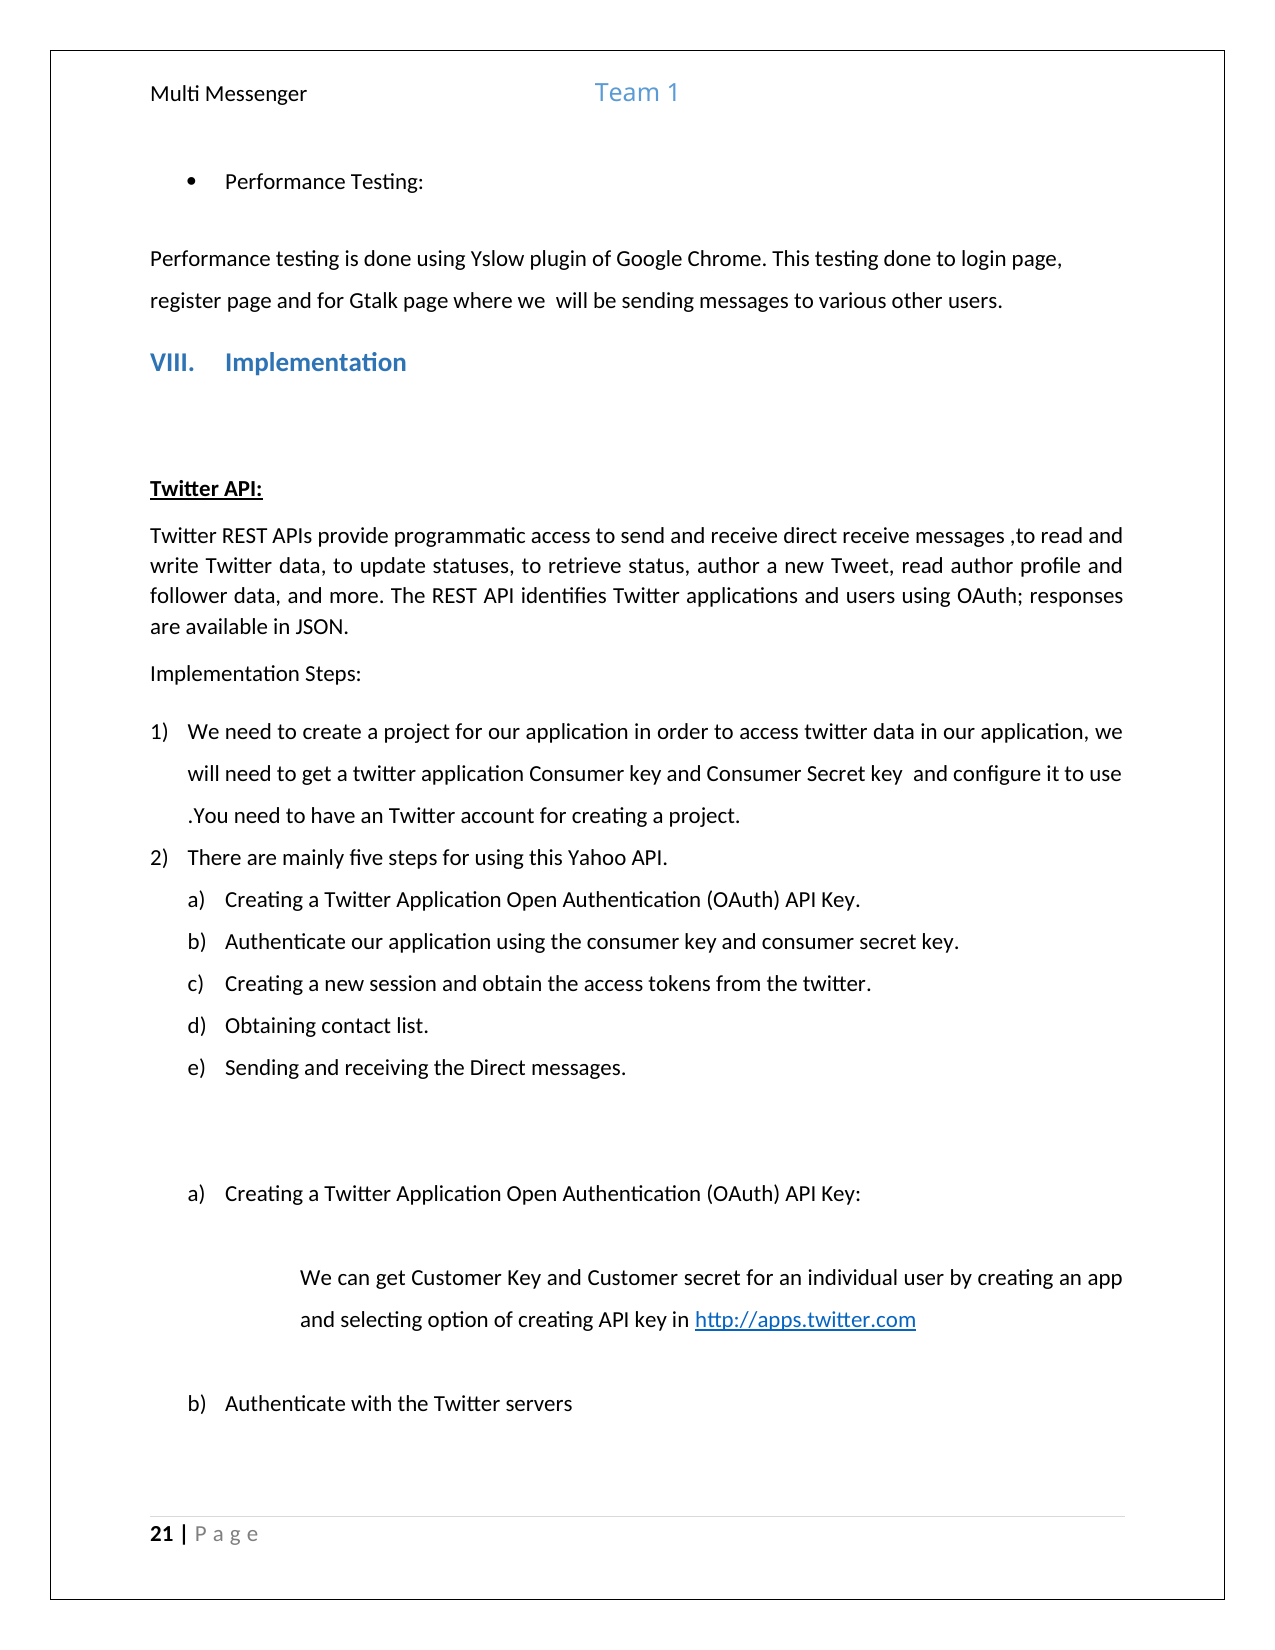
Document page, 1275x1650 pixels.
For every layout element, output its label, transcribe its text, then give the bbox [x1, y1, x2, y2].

text Implementation Steps: [150, 659, 1125, 687]
list We can get Customer Key and Customer secret for an individual user by creating an app and selecting option of creating API key in http://apps.twitter.com [300, 1263, 1125, 1333]
text Twitter REST APIs provide programmatic access to send and receive direct receive messages ,to read and write Twitter data, to update statuses, to retrieve status, author a new Tweet, read author profile and follower data, and more. The REST API identifies Twitter applications and users using OAuth; responses are available in JSON. [150, 521, 1125, 640]
list Authenticate our application using the consumer key and consumer secret key. [187, 927, 1125, 955]
text Twitter API: [150, 474, 1125, 502]
list Performance Testing: [187, 167, 1125, 195]
list Sending and receiving the Direct messages. [187, 1053, 1125, 1081]
list Authenticate with the Twitter servers [187, 1389, 1125, 1417]
list Creating a Twitter Application Open Authentication (OAuth) API Key: [187, 1179, 1125, 1207]
list Creating a new session and obtain the access tokens from the twitter. [187, 969, 1125, 997]
text Performance testing is done using Yslow plugin of Google Chrome. This testing done to login page, register page and for Gtalk page where we will be sending messages to various other users. [150, 244, 1125, 314]
list Obtaining contact list. [187, 1011, 1125, 1039]
list Creating a Twitter Application Open Authentication (OAuth) API Key. [187, 885, 1125, 913]
subtitle Implementation [150, 345, 1125, 378]
list There are mainly five steps for using this Yahoo API. [150, 843, 1125, 871]
list We need to create a project for our application in order to access twitter data in our application, we will need to get a twitter application Consumer key and Consumer Secret key and configure it to use .You need to have an Twitter account for creating a project. [150, 717, 1125, 829]
